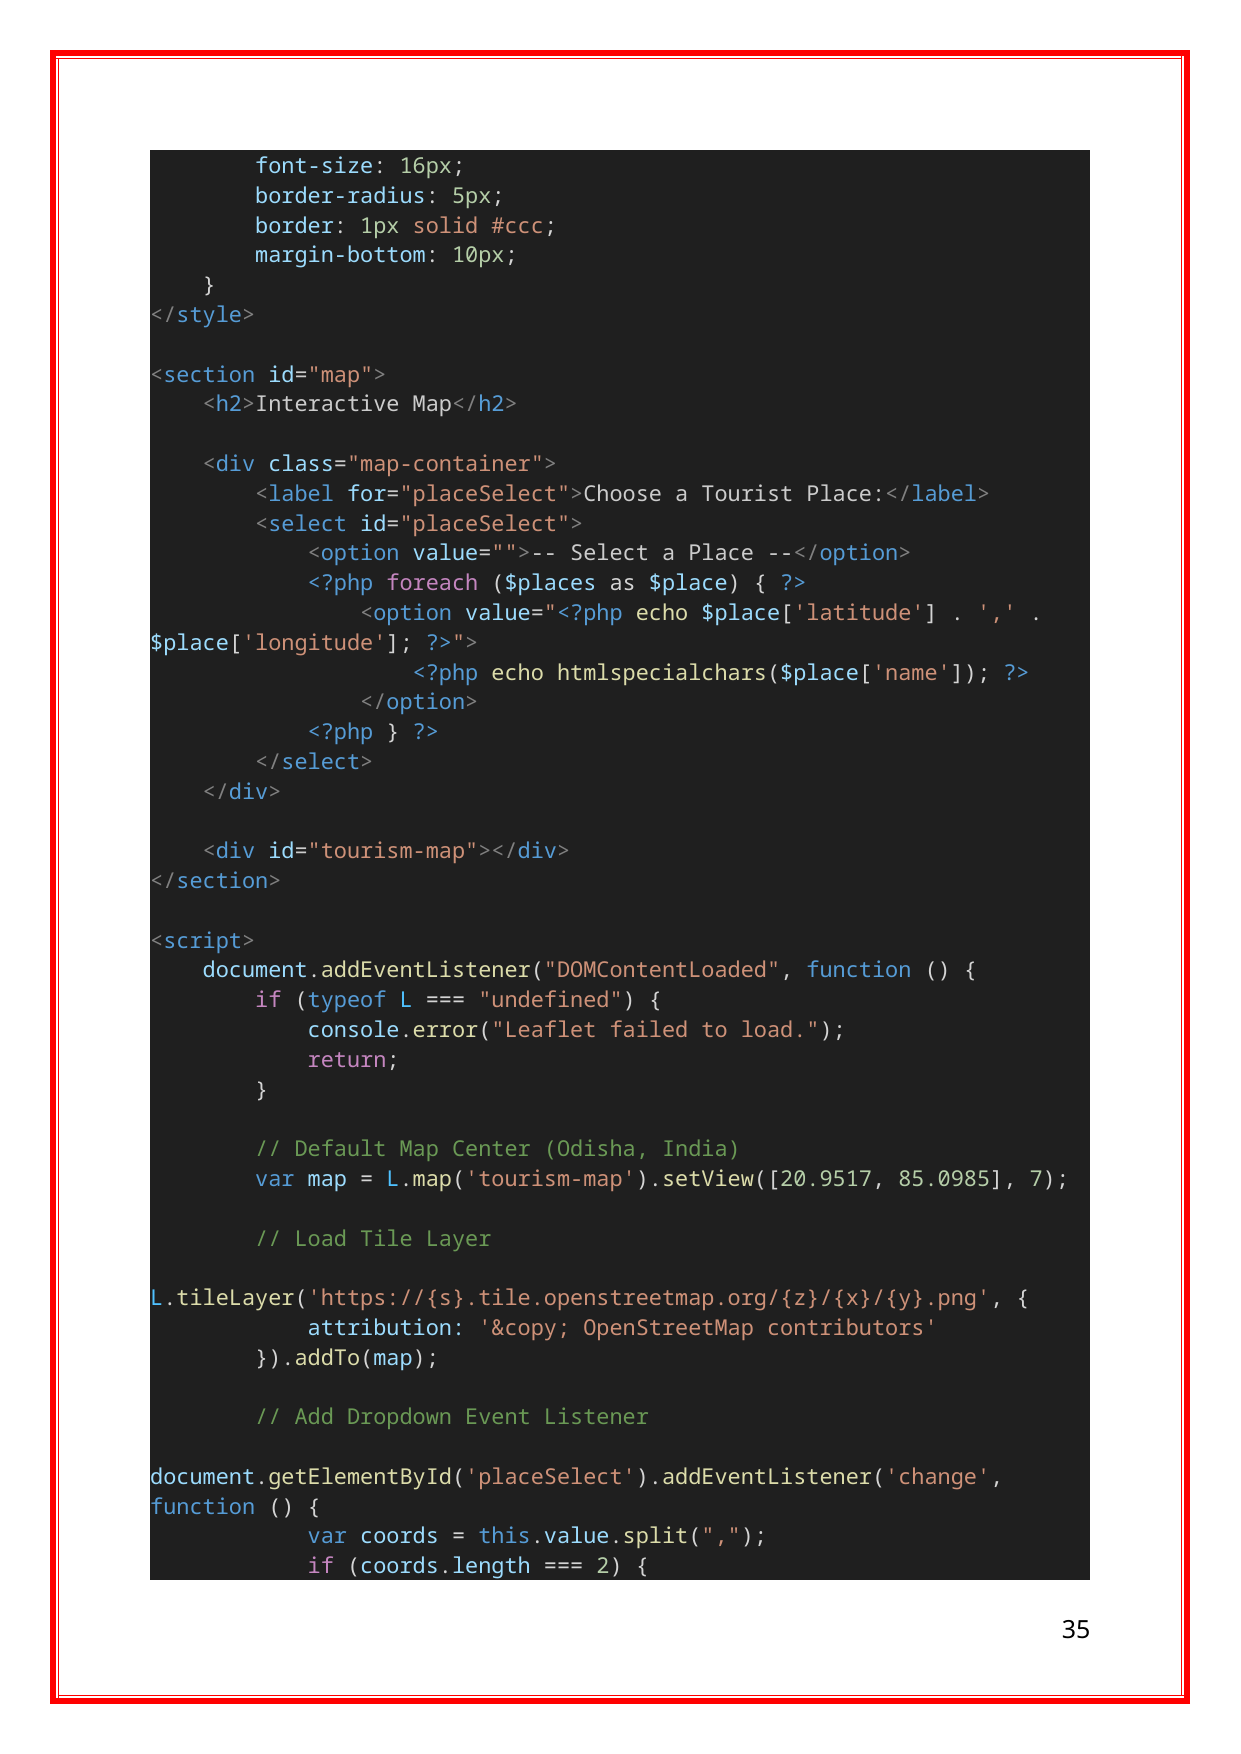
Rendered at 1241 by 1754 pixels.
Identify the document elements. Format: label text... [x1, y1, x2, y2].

text <option value="<?php echo $place['latitude'] . ',' . $place['longitude']; ?>"> [150, 597, 1090, 656]
text <script> [150, 924, 1090, 954]
text if (coords.length === 2) { [150, 1550, 1090, 1580]
text // Add Dropdown Event Listener [150, 1401, 1090, 1431]
text </section> [150, 865, 1090, 895]
text <select id="placeSelect"> [150, 507, 1090, 537]
text console.error("Leaflet failed to load."); [150, 1014, 1090, 1044]
text <section id="map"> [150, 358, 1090, 388]
text font-size: 16px; [150, 150, 1090, 180]
text <div class="map-container"> [150, 448, 1090, 478]
text </div> [150, 776, 1090, 805]
text return; [150, 1044, 1090, 1073]
text </select> [150, 746, 1090, 776]
text <h2>Interactive Map</h2> [150, 388, 1090, 418]
text <?php echo htmlspecialchars($place['name']); ?> [150, 656, 1090, 686]
text <label for="placeSelect">Choose a Tourist Place:</label> [150, 478, 1090, 507]
text attribution: '&copy; OpenStreetMap contributors' [150, 1312, 1090, 1342]
text border-radius: 5px; [150, 180, 1090, 209]
text var map = L.map('tourism-map').setView([20.9517, 85.0985], 7); [150, 1163, 1090, 1193]
text <div id="tourism-map"></div> [150, 835, 1090, 865]
text // Load Tile Layer [150, 1222, 1090, 1252]
text }).addTo(map); [150, 1342, 1090, 1371]
text var coords = this.value.split(","); [150, 1520, 1090, 1550]
text document.getElementById('placeSelect').addEventListener('change', function () { [150, 1431, 1090, 1520]
text if (typeof L === "undefined") { [150, 984, 1090, 1014]
text </style> [150, 299, 1090, 329]
text </option> [150, 686, 1090, 716]
text } [150, 1073, 1090, 1103]
text L.tileLayer('https://{s}.tile.openstreetmap.org/{z}/{x}/{y}.png', { [150, 1252, 1090, 1312]
text <?php foreach ($places as $place) { ?> [150, 567, 1090, 597]
text // Default Map Center (Odisha, India) [150, 1133, 1090, 1163]
text border: 1px solid #ccc; [150, 209, 1090, 239]
text } [150, 269, 1090, 299]
text <option value="">-- Select a Place --</option> [150, 537, 1090, 567]
text <?php } ?> [150, 716, 1090, 746]
text document.addEventListener("DOMContentLoaded", function () { [150, 954, 1090, 984]
text margin-bottom: 10px; [150, 239, 1090, 269]
